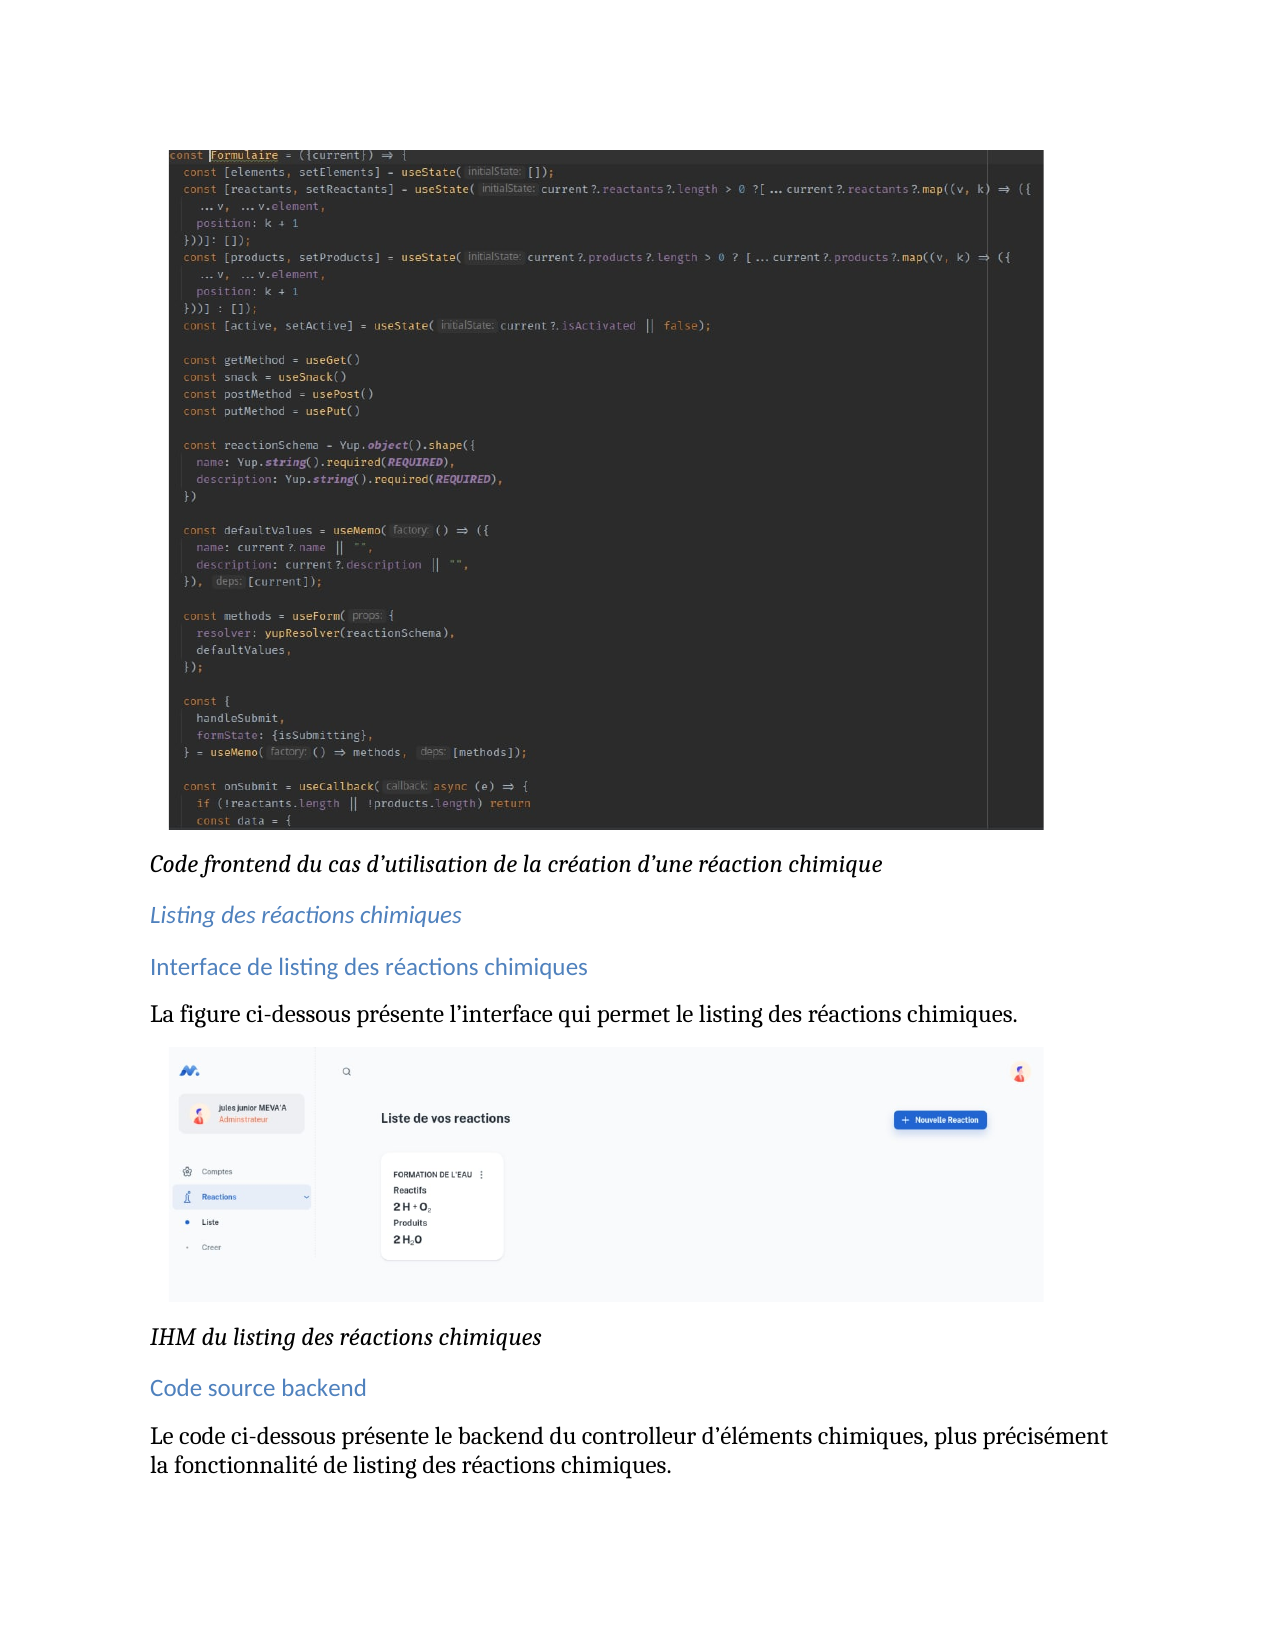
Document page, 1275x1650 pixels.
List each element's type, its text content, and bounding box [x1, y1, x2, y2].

text IHM du listing des réactions chimiques [150, 1323, 1125, 1352]
subtitle Interface de listing des réactions chimiques [150, 951, 1125, 982]
subtitle Code source backend [150, 1372, 1125, 1403]
subtitle Listing des réactions chimiques [150, 900, 1125, 930]
picture [168, 150, 1044, 830]
text Code frontend du cas d’utilisation de la création d’une réaction chimique [150, 850, 1125, 879]
text La figure ci-dessous présente l’interface qui permet le listing des réactions chimiques. [150, 1000, 1125, 1029]
text Le code ci-dessous présente le backend du controlleur d’éléments chimiques, plus précisément la fonctionnalité de listing des réactions chimiques. [150, 1422, 1125, 1479]
picture [168, 1047, 1044, 1302]
